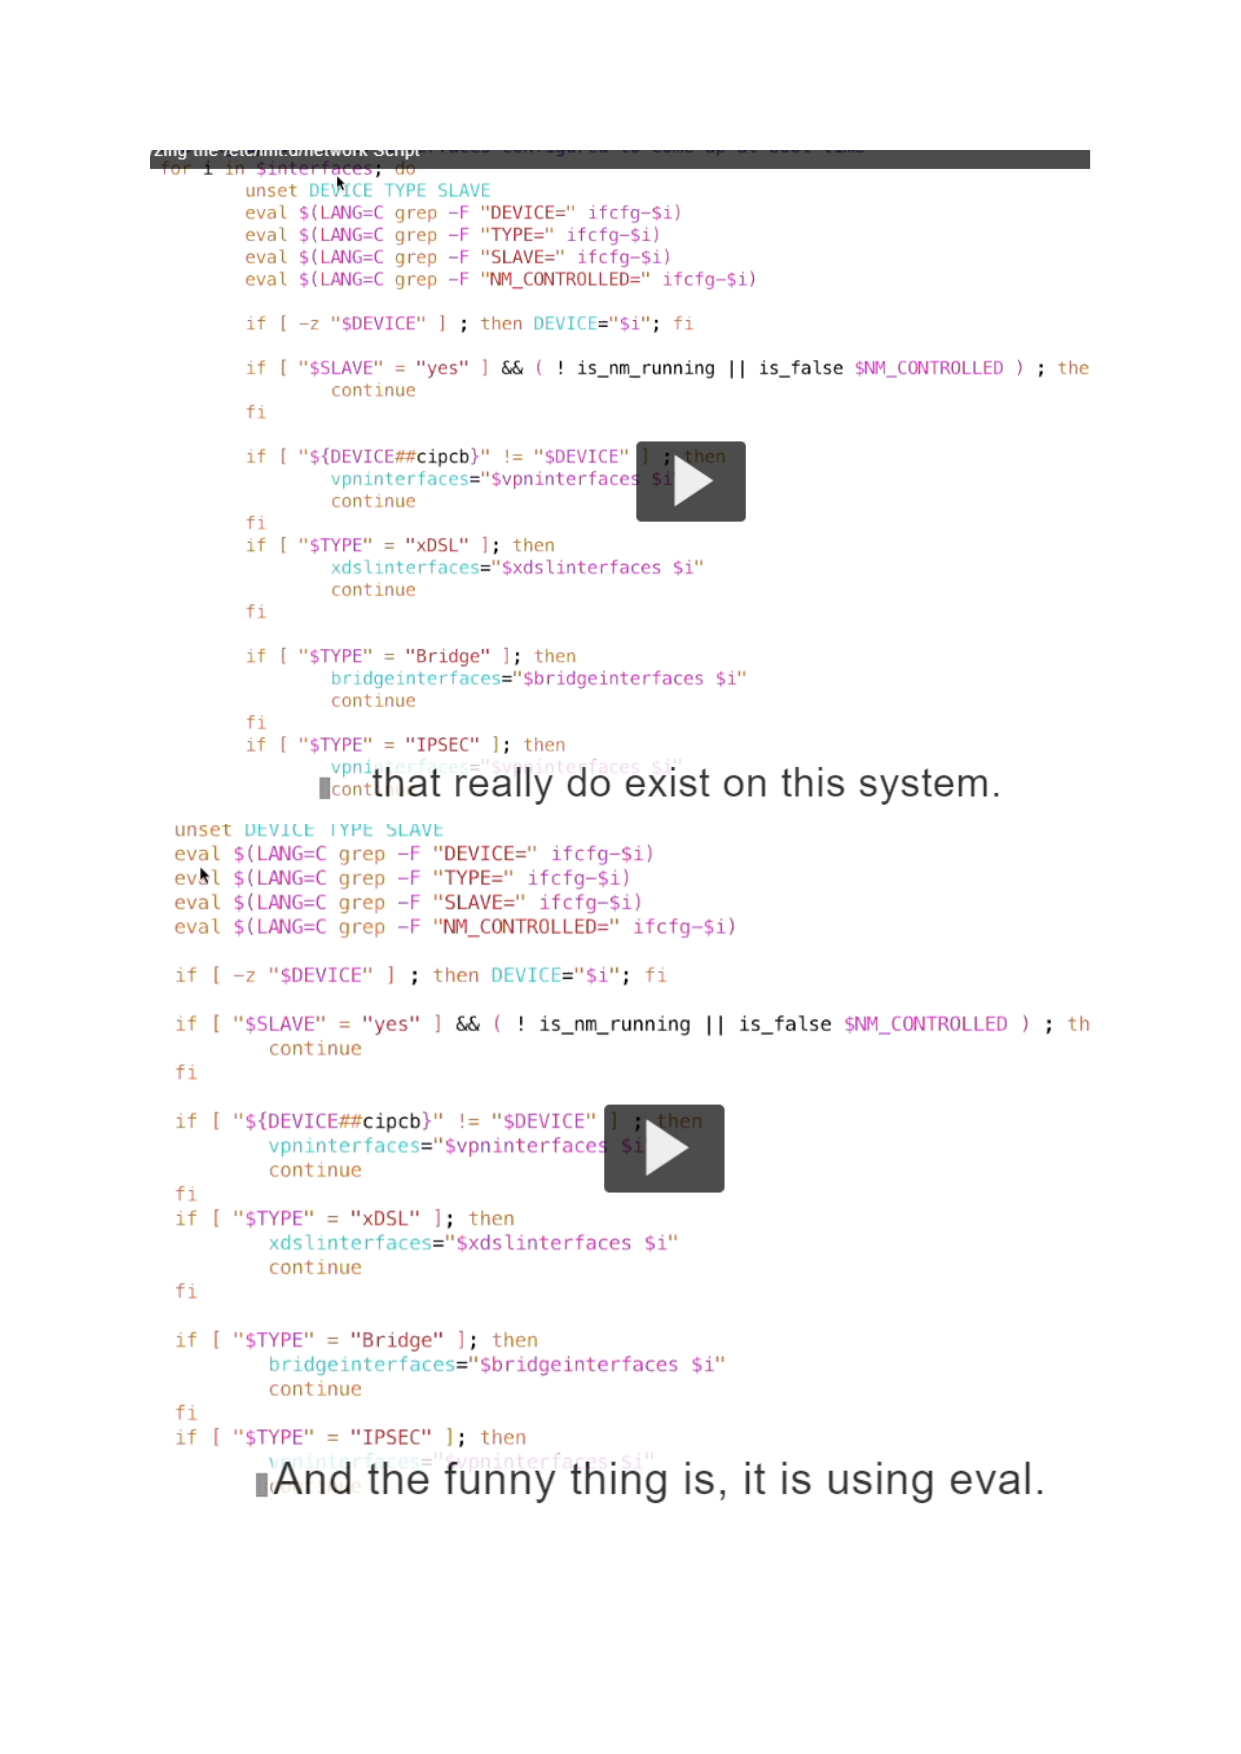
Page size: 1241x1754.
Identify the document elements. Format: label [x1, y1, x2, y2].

picture [150, 824, 1091, 1511]
picture [150, 150, 1091, 806]
